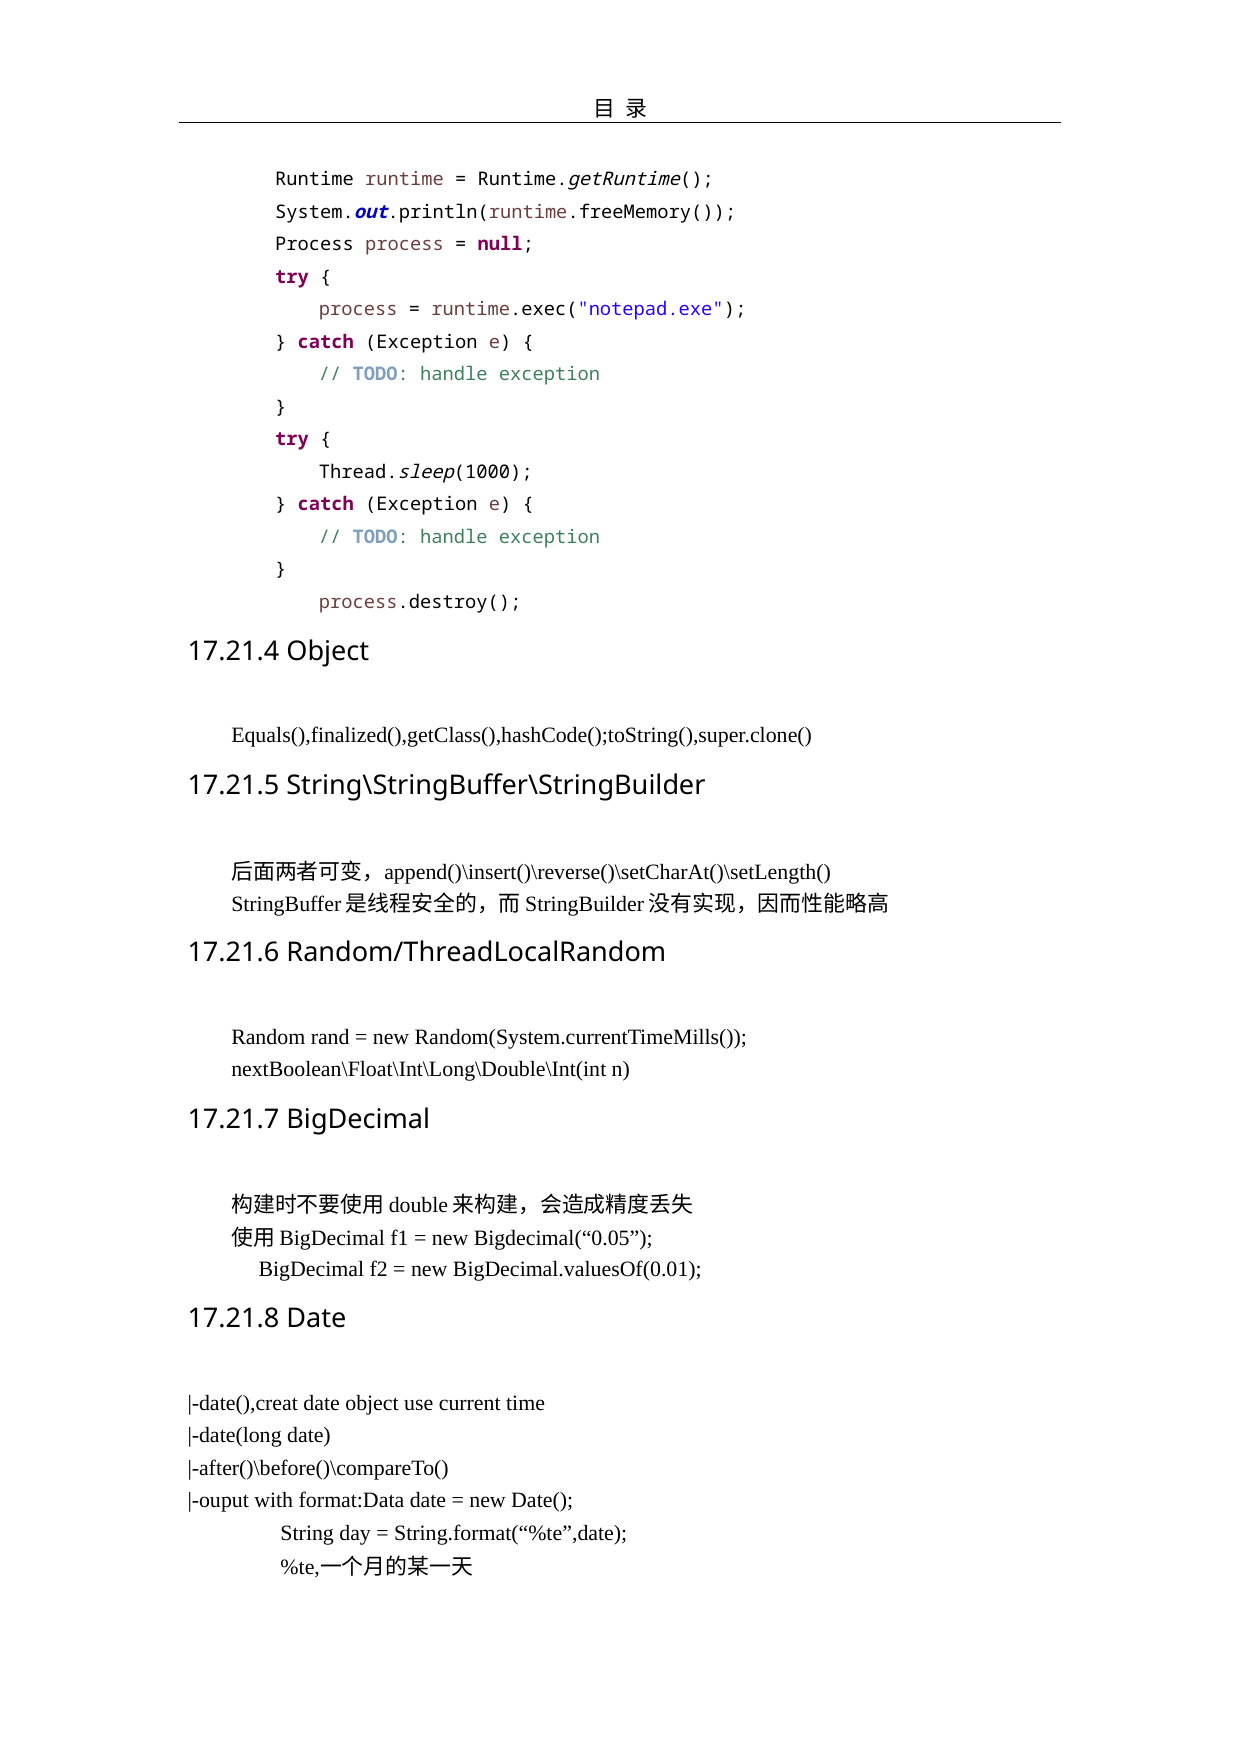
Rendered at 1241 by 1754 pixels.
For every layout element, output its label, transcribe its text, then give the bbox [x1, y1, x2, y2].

text %te,一个月的某一天 [187, 1549, 1053, 1581]
subtitle Random/ThreadLocalRandom [187, 918, 1053, 983]
text try { [187, 422, 1053, 454]
subtitle String\StringBuffer\StringBuilder [187, 751, 1053, 816]
text 后面两者可变，append()\insert()\reverse()\setCharAt()\setLength() [187, 853, 1053, 886]
text System.out.println(runtime.freeMemory()); [187, 194, 1053, 227]
text } catch (Exception e) { [187, 324, 1053, 357]
text Random rand = new Random(System.currentTimeMills()); [187, 1020, 1053, 1053]
text // TODO: handle exception [187, 357, 1053, 389]
text |-after()\before()\compareTo() [187, 1451, 1053, 1484]
text try { [187, 259, 1053, 292]
text Runtime runtime = Runtime.getRuntime(); [187, 162, 1053, 194]
text BigDecimal f2 = new BigDecimal.valuesOf(0.01); [187, 1252, 1053, 1284]
subtitle Date [187, 1284, 1053, 1349]
text 使用BigDecimal f1 = new Bigdecimal(“0.05”); [187, 1219, 1053, 1252]
text |-date(),creat date object use current time [187, 1386, 1053, 1419]
text } [187, 389, 1053, 422]
subtitle BigDecimal [187, 1085, 1053, 1150]
text 构建时不要使用double来构建，会造成精度丢失 [187, 1187, 1053, 1219]
text // TODO: handle exception [187, 519, 1053, 552]
subtitle Object [187, 617, 1053, 682]
text process = runtime.exec("notepad.exe"); [187, 292, 1053, 324]
text Process process = null; [187, 227, 1053, 259]
text Equals(),finalized(),getClass(),hashCode();toString(),super.clone() [187, 719, 1053, 751]
text nextBoolean\Float\Int\Long\Double\Int(int n) [187, 1053, 1053, 1085]
text StringBuffer是线程安全的，而StringBuilder没有实现，因而性能略高 [187, 886, 1053, 918]
text process.destroy(); [187, 584, 1053, 617]
text Thread.sleep(1000); [187, 454, 1053, 487]
text } catch (Exception e) { [187, 487, 1053, 519]
text } [187, 552, 1053, 584]
text |-date(long date) [187, 1419, 1053, 1451]
text |-ouput with format:Data date = new Date(); String day = String.format(“%te”,date); [187, 1484, 1053, 1549]
